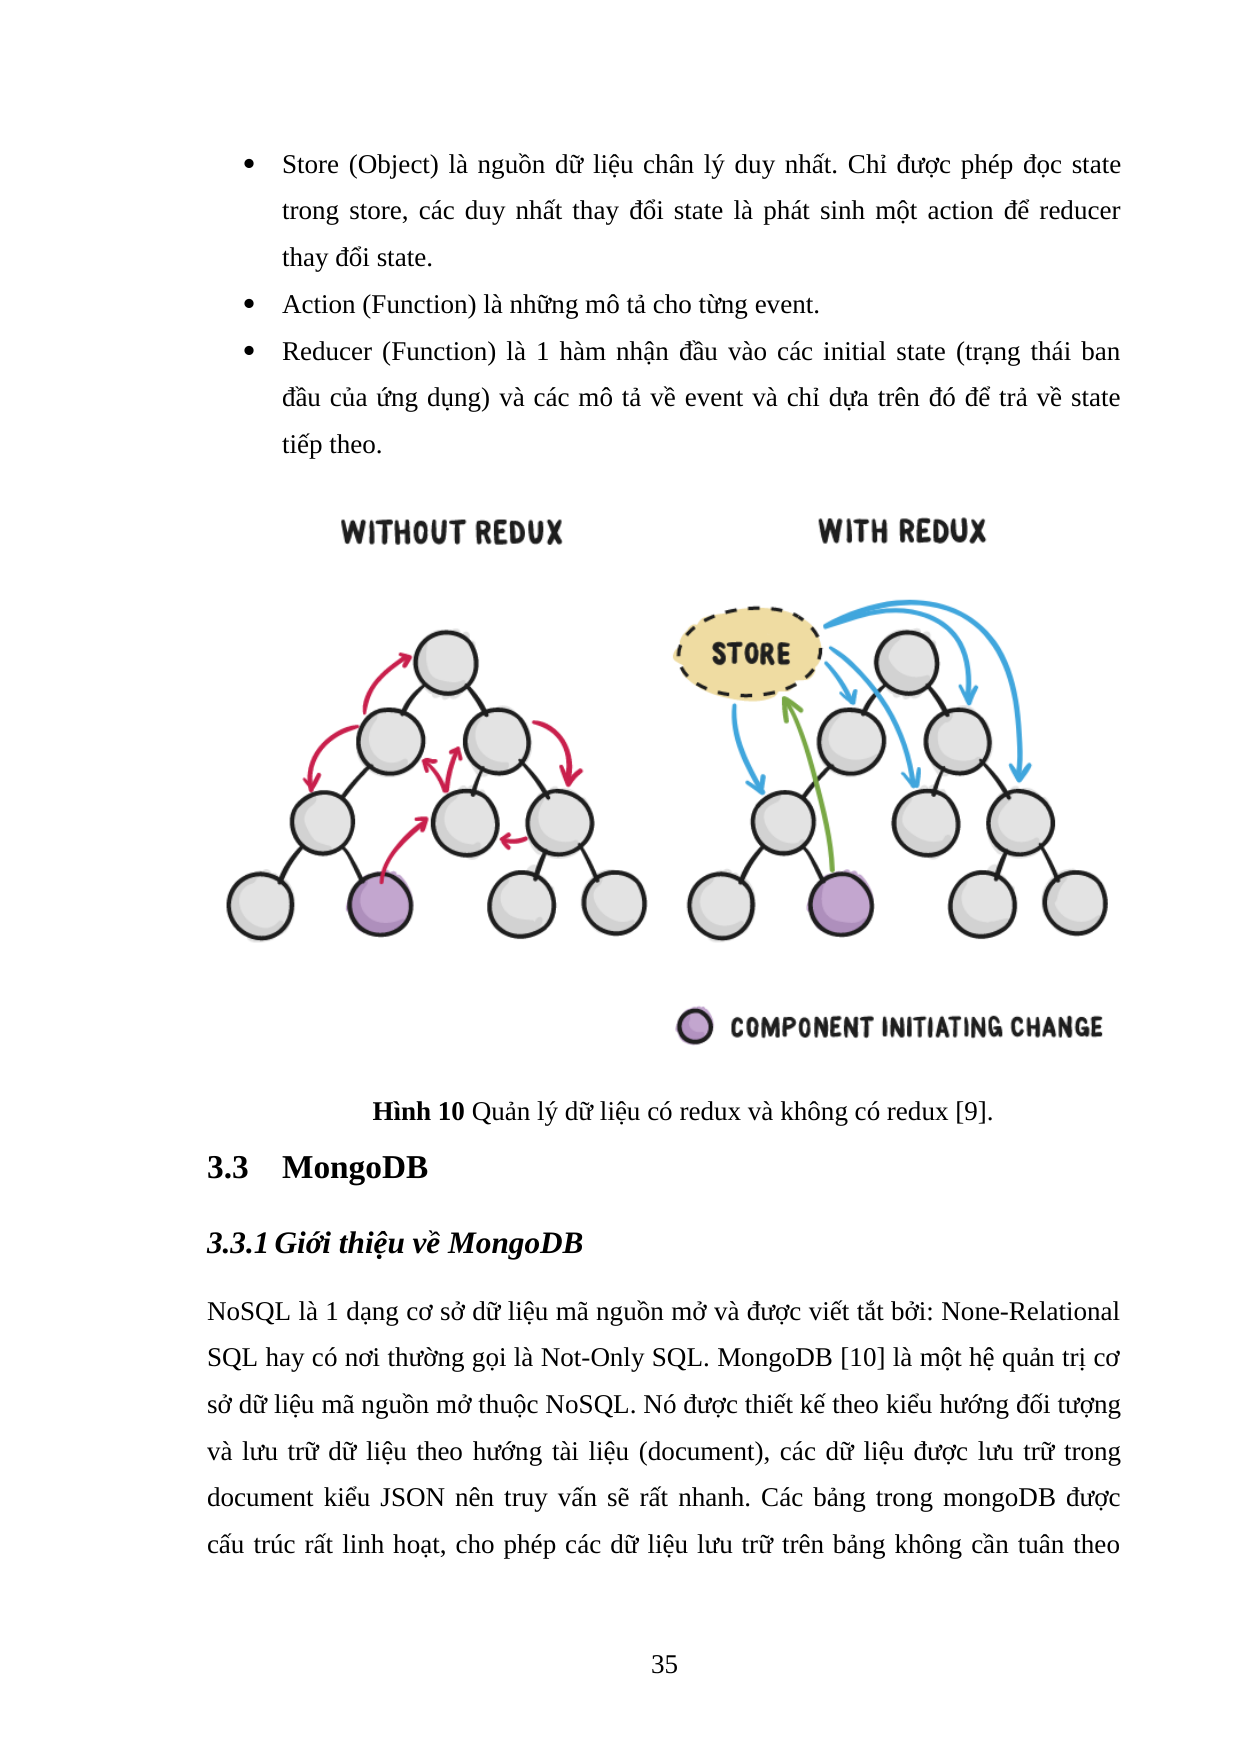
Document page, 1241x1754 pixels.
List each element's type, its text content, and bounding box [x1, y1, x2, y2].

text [207, 1295, 1122, 1559]
list Action (Function) là những mô tả cho từng event. [244, 288, 1122, 319]
list Reducer (Function) là 1 hàm nhận đầu vào các initial state (trạng thái ban đầu của ứng dụng) và các mô tả về event và chỉ dựa trên đó để trả về state tiếp theo. [244, 335, 1122, 459]
picture [206, 491, 1124, 1064]
list Store (Object) là nguồn dữ liệu chân lý duy nhất. Chỉ được phép đọc state trong store, các duy nhất thay đổi state là phát sinh một action để reducer thay đổi state. [244, 148, 1122, 272]
list MongoDB [207, 1148, 1122, 1186]
text Hình 10 Quản lý dữ liệu có redux và không có redux [9]. [207, 1095, 1122, 1126]
list Giới thiệu về MongoDB [207, 1224, 1122, 1260]
